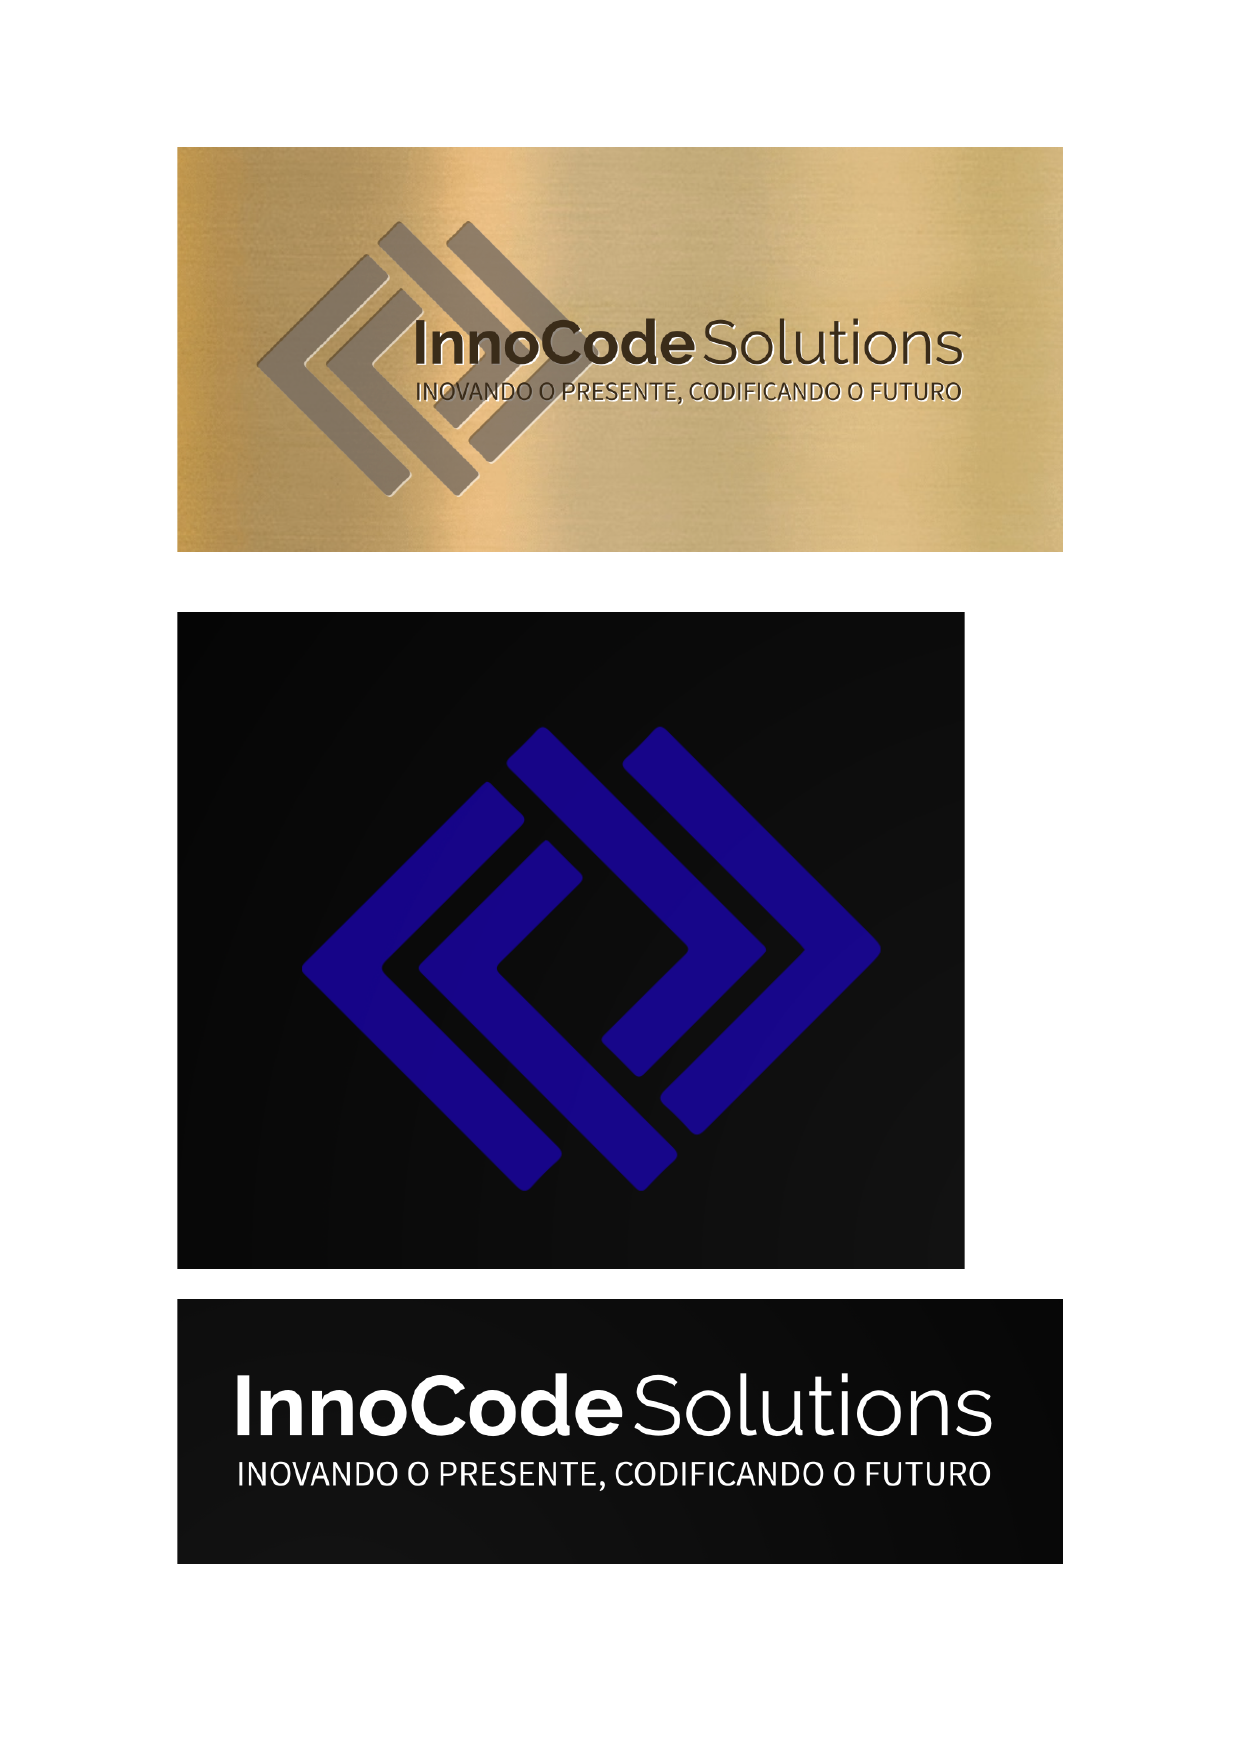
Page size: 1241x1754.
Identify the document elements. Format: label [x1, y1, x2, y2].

picture [177, 612, 965, 1269]
picture [177, 147, 1063, 552]
picture [177, 1299, 1063, 1564]
